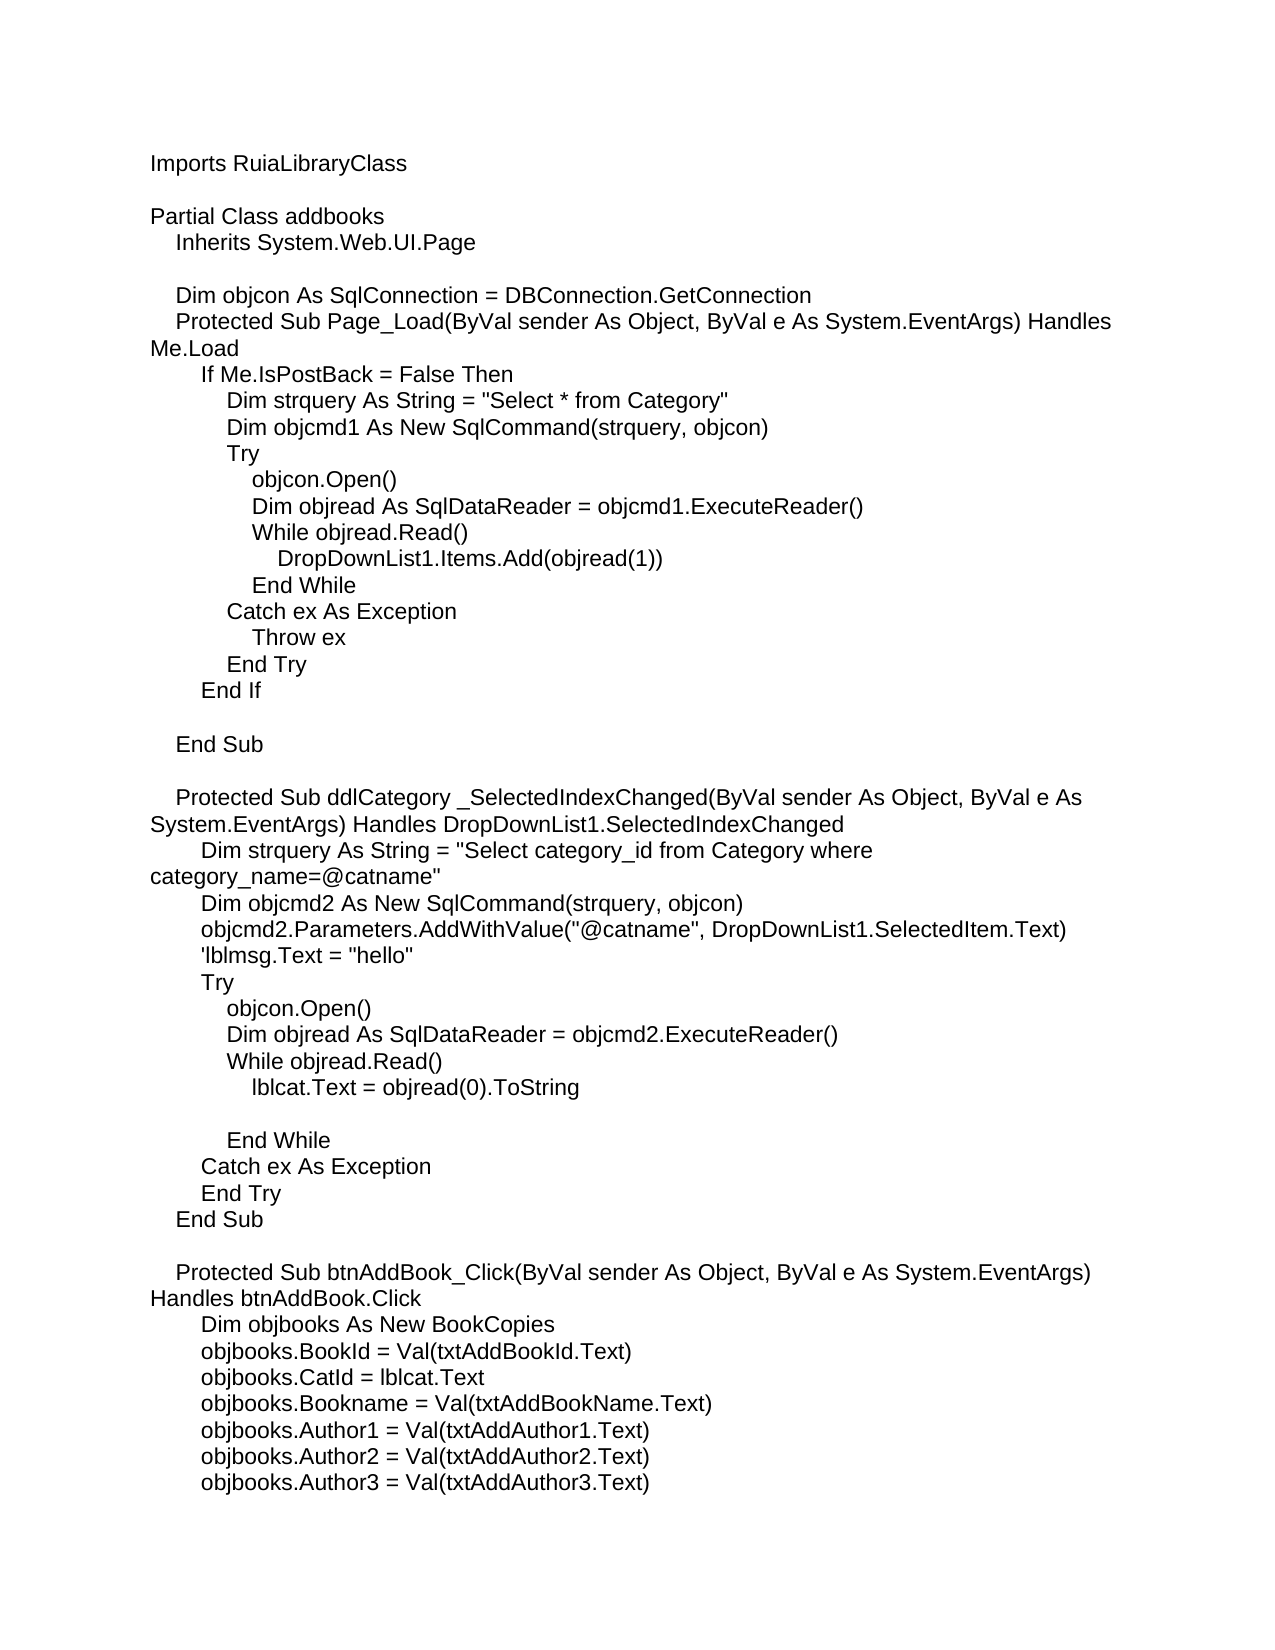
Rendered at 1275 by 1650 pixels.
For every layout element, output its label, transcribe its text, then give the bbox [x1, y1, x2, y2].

text End Try [150, 1179, 1125, 1206]
text Dim objread As SqlDataReader = objcmd1.ExecuteReader() [150, 493, 1125, 519]
text End If [150, 677, 1125, 703]
text objcmd2.Parameters.AddWithValue("@catname", DropDownList1.SelectedItem.Text) [150, 916, 1125, 942]
text End Try [150, 651, 1125, 677]
text Dim strquery As String = "Select * from Category" [150, 387, 1125, 413]
text Dim objread As SqlDataReader = objcmd2.ExecuteReader() [150, 1021, 1125, 1048]
text DropDownList1.Items.Add(objread(1)) [150, 545, 1125, 572]
text Try [150, 440, 1125, 466]
text Partial Class addbooks [150, 203, 1125, 229]
text End While [150, 1127, 1125, 1153]
text objbooks.Author2 = Val(txtAddAuthor2.Text) [150, 1443, 1125, 1469]
text Inherits System.Web.UI.Page [150, 229, 1125, 255]
text Throw ex [150, 624, 1125, 651]
text Imports RuiaLibraryClass [150, 150, 1125, 176]
text Dim objcon As SqlConnection = DBConnection.GetConnection [150, 282, 1125, 308]
text Protected Sub ddlCategory _SelectedIndexChanged(ByVal sender As Object, ByVal e As System.EventArgs) Handles DropDownList1.SelectedIndexChanged [150, 784, 1125, 837]
text objcon.Open() [150, 995, 1125, 1021]
text If Me.IsPostBack = False Then [150, 361, 1125, 387]
text objbooks.Bookname = Val(txtAddBookName.Text) [150, 1390, 1125, 1417]
text Protected Sub btnAddBook_Click(ByVal sender As Object, ByVal e As System.EventArgs) Handles btnAddBook.Click [150, 1258, 1125, 1311]
text objbooks.Author1 = Val(txtAddAuthor1.Text) [150, 1417, 1125, 1443]
text objbooks.BookId = Val(txtAddBookId.Text) [150, 1338, 1125, 1364]
text objbooks.Author3 = Val(txtAddAuthor3.Text) [150, 1469, 1125, 1496]
text Catch ex As Exception [150, 1153, 1125, 1179]
text objcon.Open() [150, 466, 1125, 493]
text 'lblmsg.Text = "hello" [150, 942, 1125, 969]
text End Sub [150, 1206, 1125, 1232]
text While objread.Read() [150, 1048, 1125, 1074]
text Dim strquery As String = "Select category_id from Category where category_name=@catname" [150, 837, 1125, 889]
text End Sub [150, 731, 1125, 758]
text Protected Sub Page_Load(ByVal sender As Object, ByVal e As System.EventArgs) Handles Me.Load [150, 308, 1125, 361]
text Dim objbooks As New BookCopies [150, 1311, 1125, 1338]
text While objread.Read() [150, 519, 1125, 545]
text Catch ex As Exception [150, 598, 1125, 624]
text End While [150, 572, 1125, 598]
text Try [150, 969, 1125, 995]
text lblcat.Text = objread(0).ToString [150, 1074, 1125, 1100]
text objbooks.CatId = lblcat.Text [150, 1364, 1125, 1390]
text Dim objcmd1 As New SqlCommand(strquery, objcon) [150, 413, 1125, 440]
text Dim objcmd2 As New SqlCommand(strquery, objcon) [150, 889, 1125, 916]
